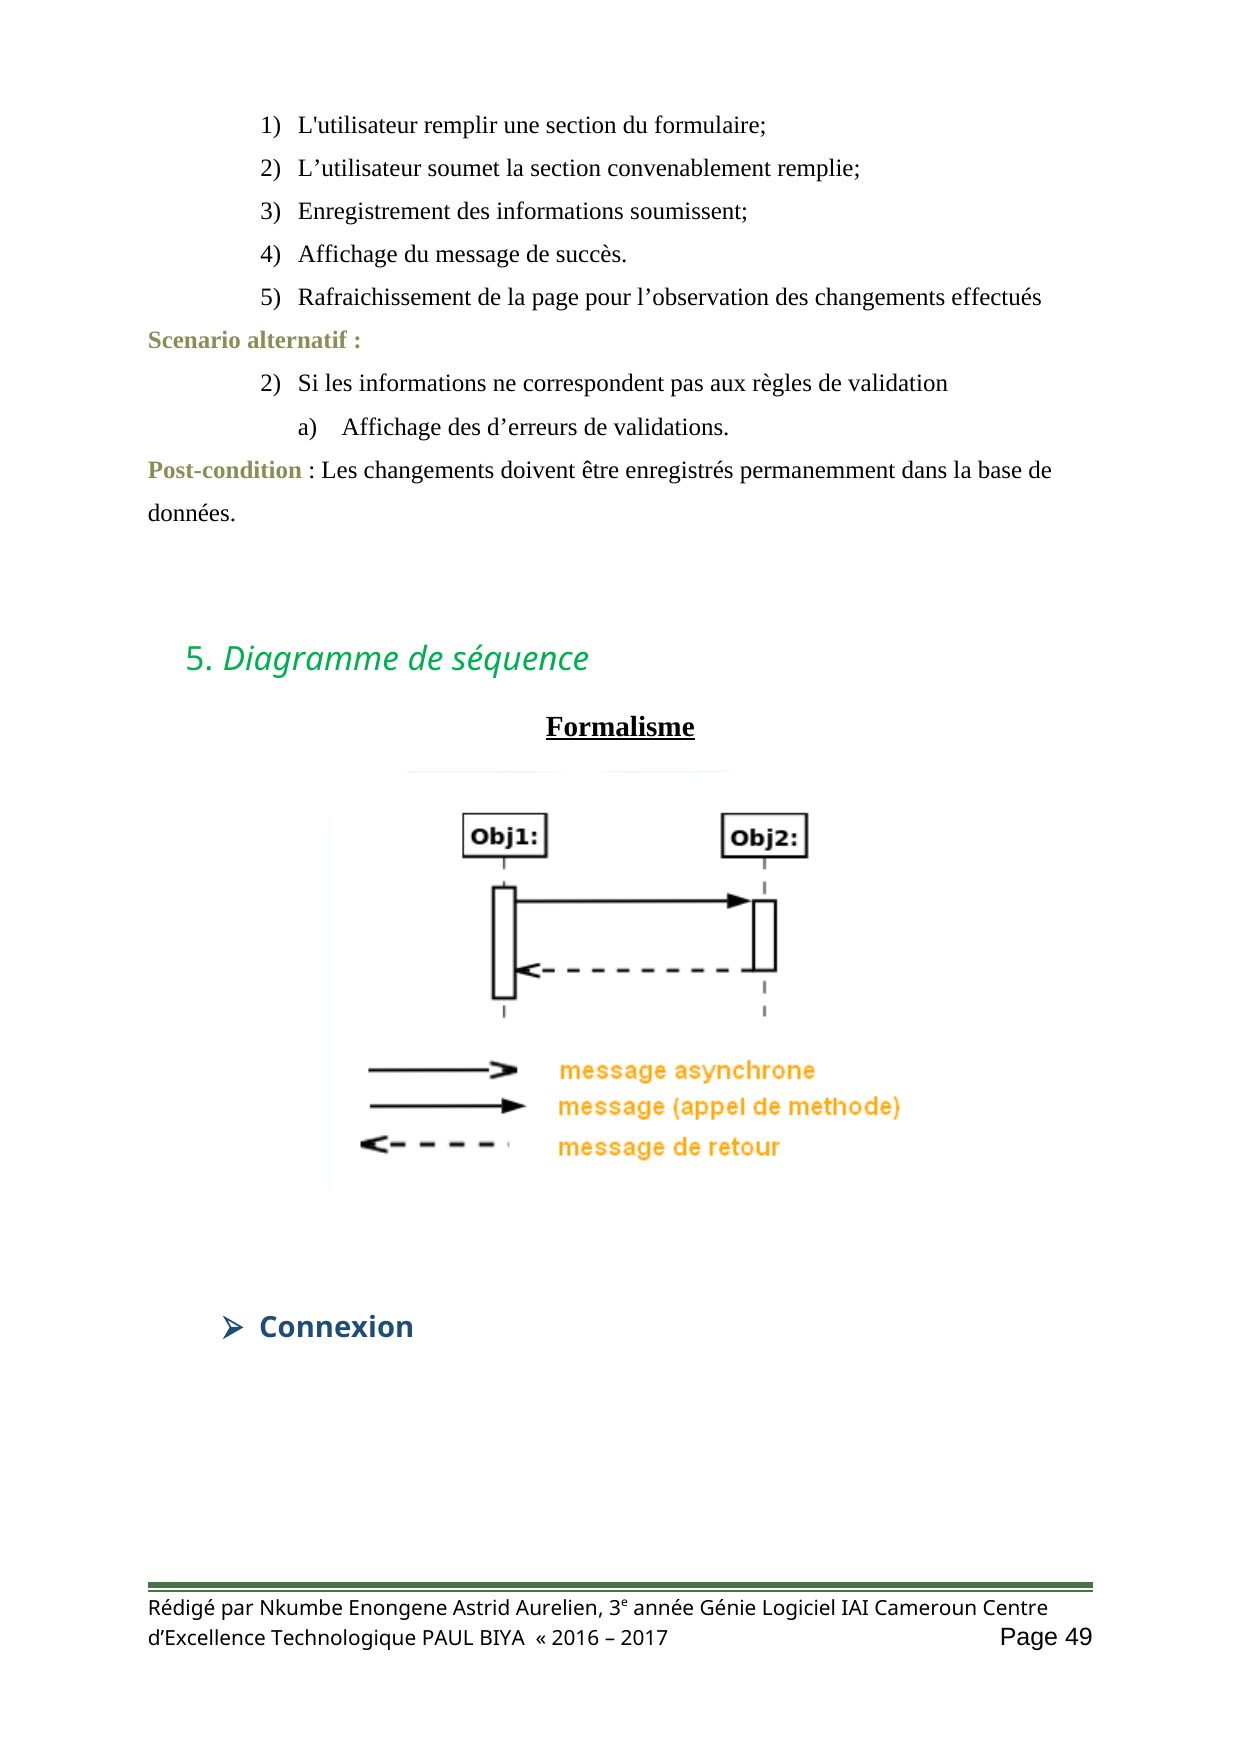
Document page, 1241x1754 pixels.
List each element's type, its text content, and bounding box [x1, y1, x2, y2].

subtitle Diagramme de séquence [185, 635, 1093, 680]
text Scenario alternatif : [148, 325, 1093, 354]
list Affichage des d’erreurs de validations. [298, 412, 1093, 440]
text Formalisme [148, 709, 1093, 743]
list Affichage du message de succès. [260, 239, 1093, 268]
list Enregistrement des informations soumissent; [260, 196, 1093, 225]
list Si les informations ne correspondent pas aux règles de validation [260, 368, 1093, 397]
text Post-condition : Les changements doivent être enregistrés permanemment dans la base de données. [148, 455, 1093, 527]
list L'utilisateur remplir une section du formulaire; [260, 110, 1093, 138]
list Rafraichissement de la page pour l’observation des changements effectués [260, 282, 1093, 311]
list L’utilisateur soumet la section convenablement remplie; [260, 153, 1093, 182]
list Connexion [221, 1307, 1093, 1346]
picture [328, 771, 912, 1192]
